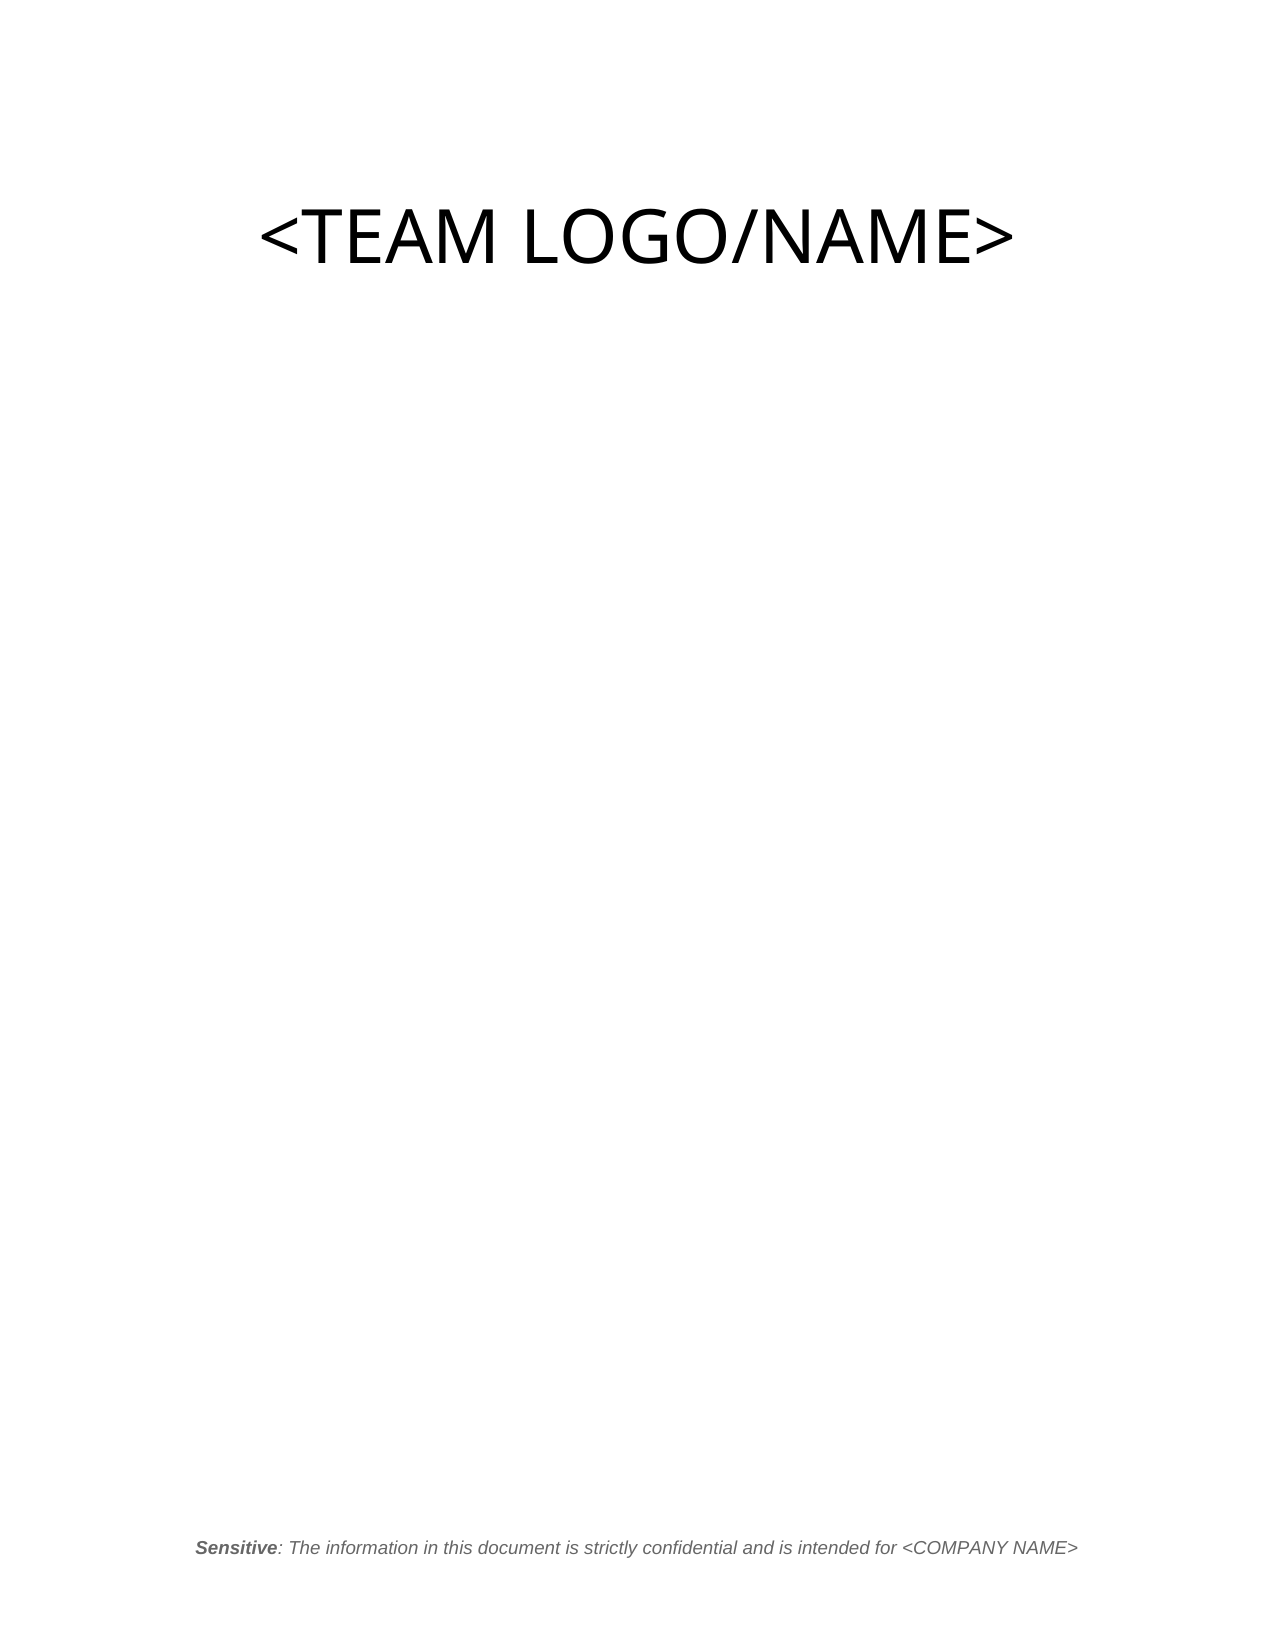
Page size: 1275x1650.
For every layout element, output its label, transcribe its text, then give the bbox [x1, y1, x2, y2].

title <TEAM LOGO/NAME> [150, 183, 1125, 286]
